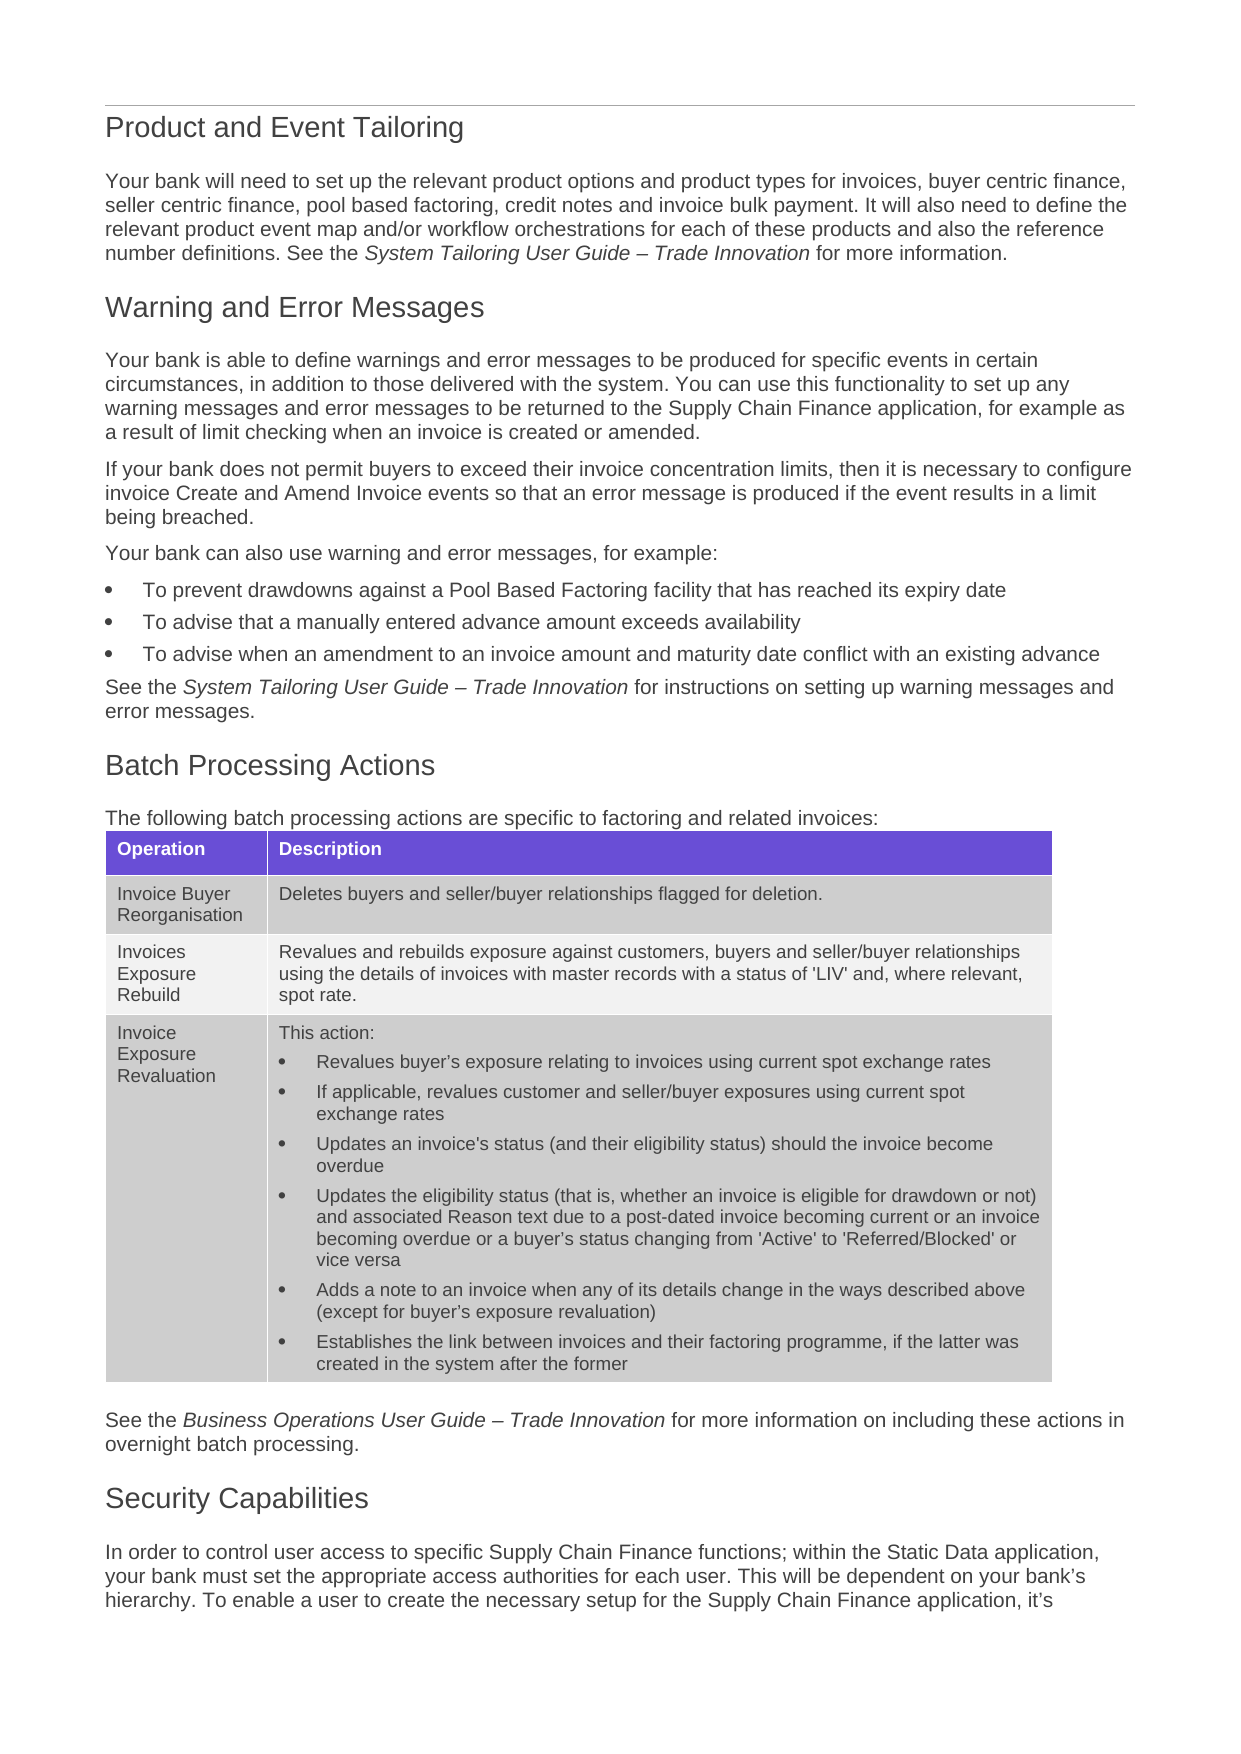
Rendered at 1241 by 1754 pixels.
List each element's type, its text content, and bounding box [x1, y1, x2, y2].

text The following batch processing actions are specific to factoring and related invoices: [105, 806, 1135, 830]
table_cell Deletes buyers and seller/buyer relationships flagged for deletion. [268, 876, 1052, 934]
text Your bank can also use warning and error messages, for example: [105, 541, 1135, 565]
table_header Operation [106, 831, 267, 875]
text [105, 1540, 1135, 1612]
text If your bank does not permit buyers to exceed their invoice concentration limits, then it is necessary to configure invoice Create and Amend Invoice events so that an error message is produced if the event results in a limit being breached. [105, 457, 1135, 528]
table_cell Revalues and rebuilds exposure against customers, buyers and seller/buyer relationships using the details of invoices with master records with a status of 'LIV' and, where relevant, spot rate. [268, 935, 1052, 1014]
table_cell Invoice Exposure Revaluation [106, 1015, 267, 1382]
text Your bank is able to define warnings and error messages to be produced for specific events in certain circumstances, in addition to those delivered with the system. You can use this functionality to set up any warning messages and error messages to be returned to the Supply Chain Finance application, for example as a result of limit checking when an invoice is created or amended. [105, 348, 1135, 444]
subtitle Product and Event Tailoring [105, 110, 1135, 144]
text To advise when an amendment to an invoice amount and maturity date conflict with an existing advance [105, 642, 1135, 666]
subtitle Warning and Error Messages [105, 290, 1135, 323]
text To prevent drawdowns against a Pool Based Factoring facility that has reached its expiry date [105, 577, 1135, 602]
table_cell Invoices Exposure Rebuild [106, 935, 267, 1014]
text See the Business Operations User Guide – Trade Innovation for more information on including these actions in overnight batch processing. [105, 1408, 1135, 1456]
text See the System Tailoring User Guide – Trade Innovation for instructions on setting up warning messages and error messages. [105, 675, 1135, 723]
text To advise that a manually entered advance amount exceeds availability [105, 610, 1135, 634]
table_cell This action: Revalues buyer’s exposure relating to invoices using current spot exchange rates If applicable, revalues customer and seller/buyer exposures using current spot exchange rates Updates an invoice's status (and their eligibility status) should the invoice become overdue Updates the eligibility status (that is, whether an invoice is eligible for drawdown or not) and associated Reason text due to a post-dated invoice becoming current or an invoice becoming overdue or a buyer’s status changing from 'Active' to 'Referred/Blocked' or vice versa Adds a note to an invoice when any of its details change in the ways described above (except for buyer’s exposure revaluation) Establishes the link between invoices and their factoring programme, if the latter was created in the system after the former [268, 1015, 1052, 1382]
subtitle Batch Processing Actions [105, 748, 1135, 781]
table_cell Invoice Buyer Reorganisation [106, 876, 267, 934]
table_header Description [268, 831, 1052, 875]
subtitle Security Capabilities [105, 1481, 1135, 1515]
text Your bank will need to set up the relevant product options and product types for invoices, buyer centric finance, seller centric finance, pool based factoring, credit notes and invoice bulk payment. It will also need to define the relevant product event map and/or workflow orchestrations for each of these products and also the reference number definitions. See the System Tailoring User Guide – Trade Innovation for more information. [105, 169, 1135, 265]
